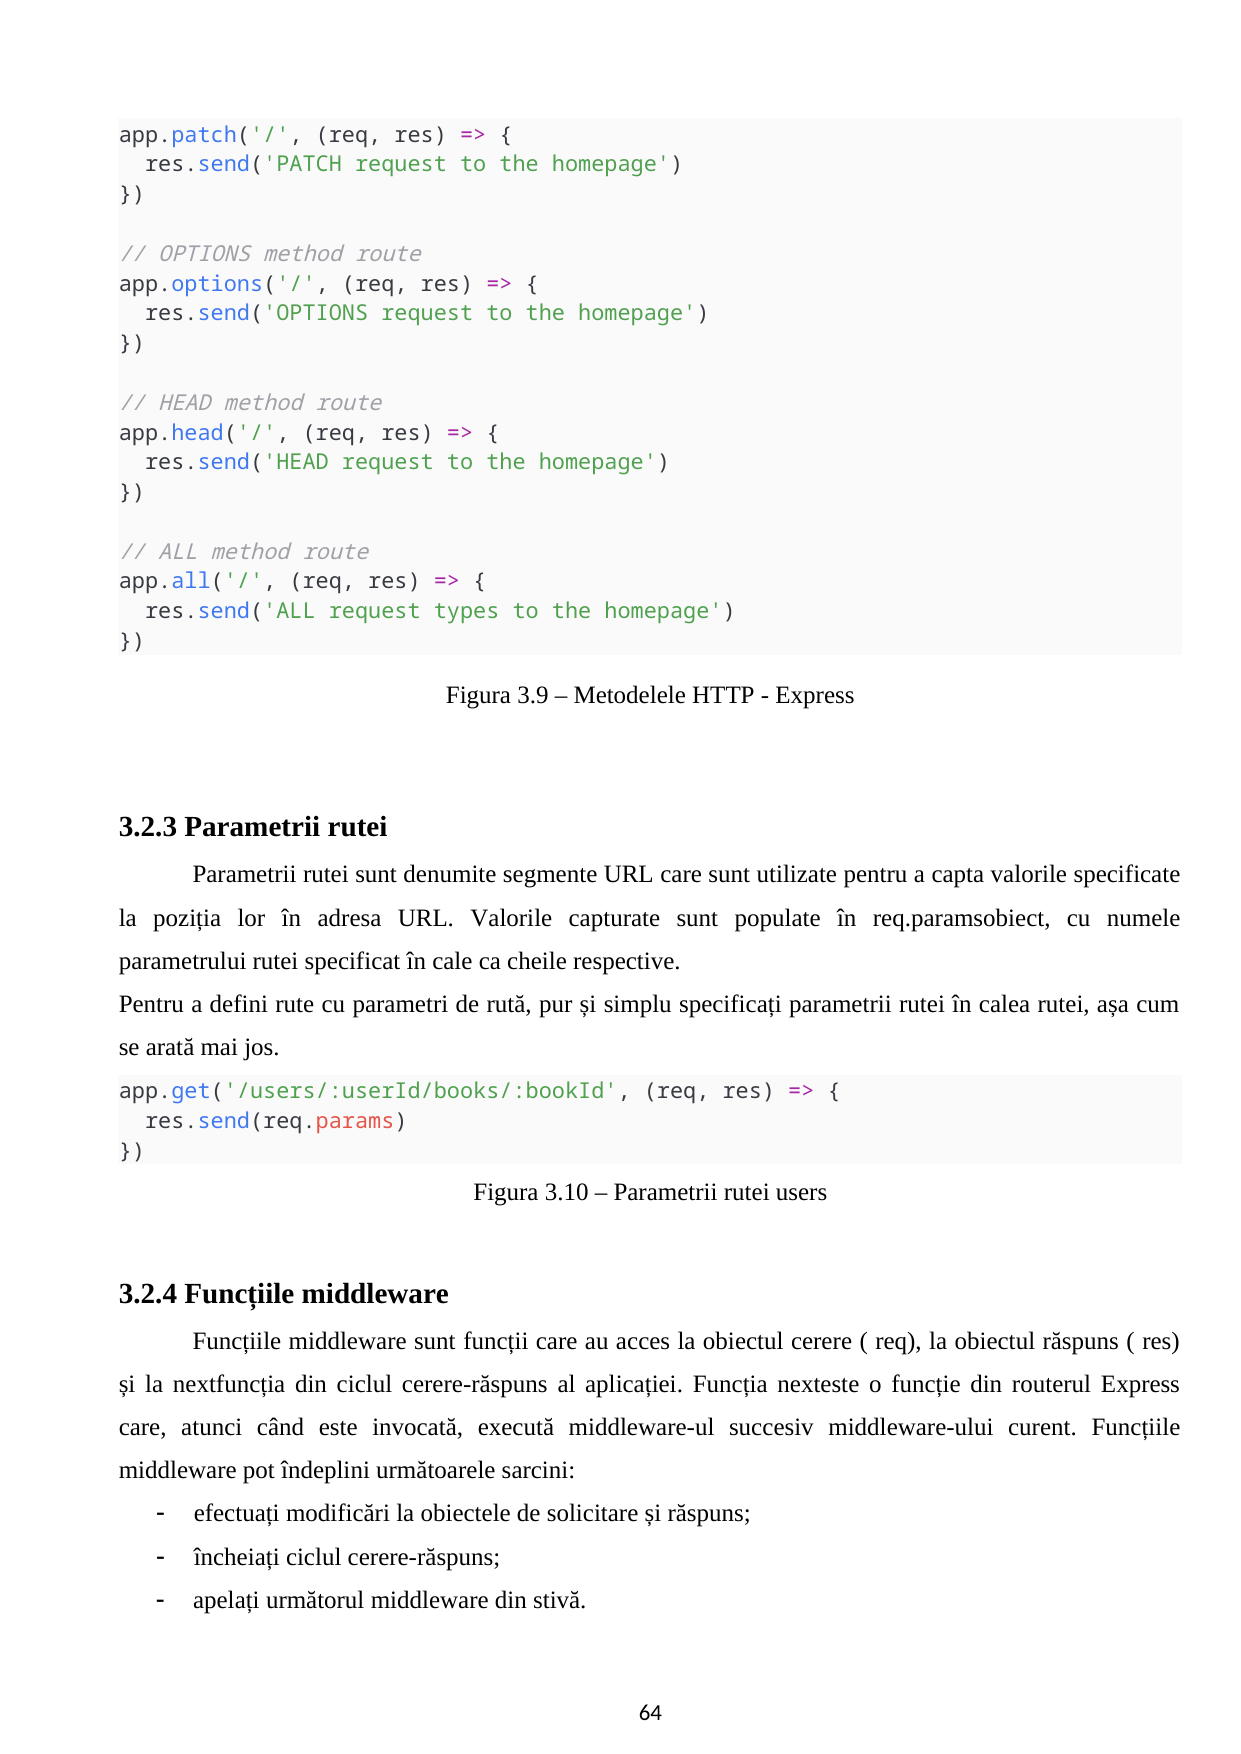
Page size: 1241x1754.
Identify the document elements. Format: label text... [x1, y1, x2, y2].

text app.options('/', (req, res) => { [118, 267, 1182, 297]
text res.send('OPTIONS request to the homepage') [118, 297, 1182, 327]
text }) [118, 625, 1182, 655]
text Figura 3.10 – Parametrii rutei users [118, 1177, 1182, 1206]
text // ALL method route [118, 536, 1182, 565]
text }) [118, 178, 1182, 208]
text Figura 3.9 – Metodelele HTTP - Express [118, 680, 1182, 708]
text }) [118, 327, 1182, 357]
text 3.2.3 Parametrii rutei [118, 809, 1182, 843]
text res.send('ALL request types to the homepage') [118, 595, 1182, 625]
text 3.2.4 Funcțiile middleware [118, 1276, 1182, 1309]
list apelați următorul middleware din stivă. [156, 1585, 1182, 1613]
list încheiați ciclul cerere-răspuns; [156, 1542, 1182, 1570]
text }) [118, 1135, 1182, 1164]
text res.send('HEAD request to the homepage') [118, 446, 1182, 476]
text res.send('PATCH request to the homepage') [118, 148, 1182, 178]
text Pentru a defini rute cu parametri de rută, pur și simplu specificați parametrii rutei în calea rutei, așa cum se arată mai jos. [118, 989, 1182, 1061]
text app.head('/', (req, res) => { [118, 416, 1182, 446]
list efectuați modificări la obiectele de solicitare și răspuns; [156, 1498, 1182, 1527]
text // HEAD method route [118, 387, 1182, 416]
text }) [118, 476, 1182, 506]
text res.send(req.params) [118, 1105, 1182, 1135]
text // OPTIONS method route [118, 238, 1182, 267]
text app.all('/', (req, res) => { [118, 565, 1182, 595]
text Parametrii rutei sunt denumite segmente URL care sunt utilizate pentru a capta valorile specificate la poziția lor în adresa URL. Valorile capturate sunt populate în req.paramsobiect, cu numele parametrului rutei specificat în cale ca cheile respective. [118, 859, 1182, 974]
text app.patch('/', (req, res) => { [118, 118, 1182, 148]
text Funcțiile middleware sunt funcții care au acces la obiectul cerere ( req), la obiectul răspuns ( res) și la nextfuncția din ciclul cerere-răspuns al aplicației. Funcția nexteste o funcție din routerul Express care, atunci când este invocată, execută middleware-ul succesiv middleware-ului curent. Funcțiile middleware pot îndeplini următoarele sarcini: [118, 1326, 1182, 1484]
text app.get('/users/:userId/books/:bookId', (req, res) => { [118, 1075, 1182, 1105]
